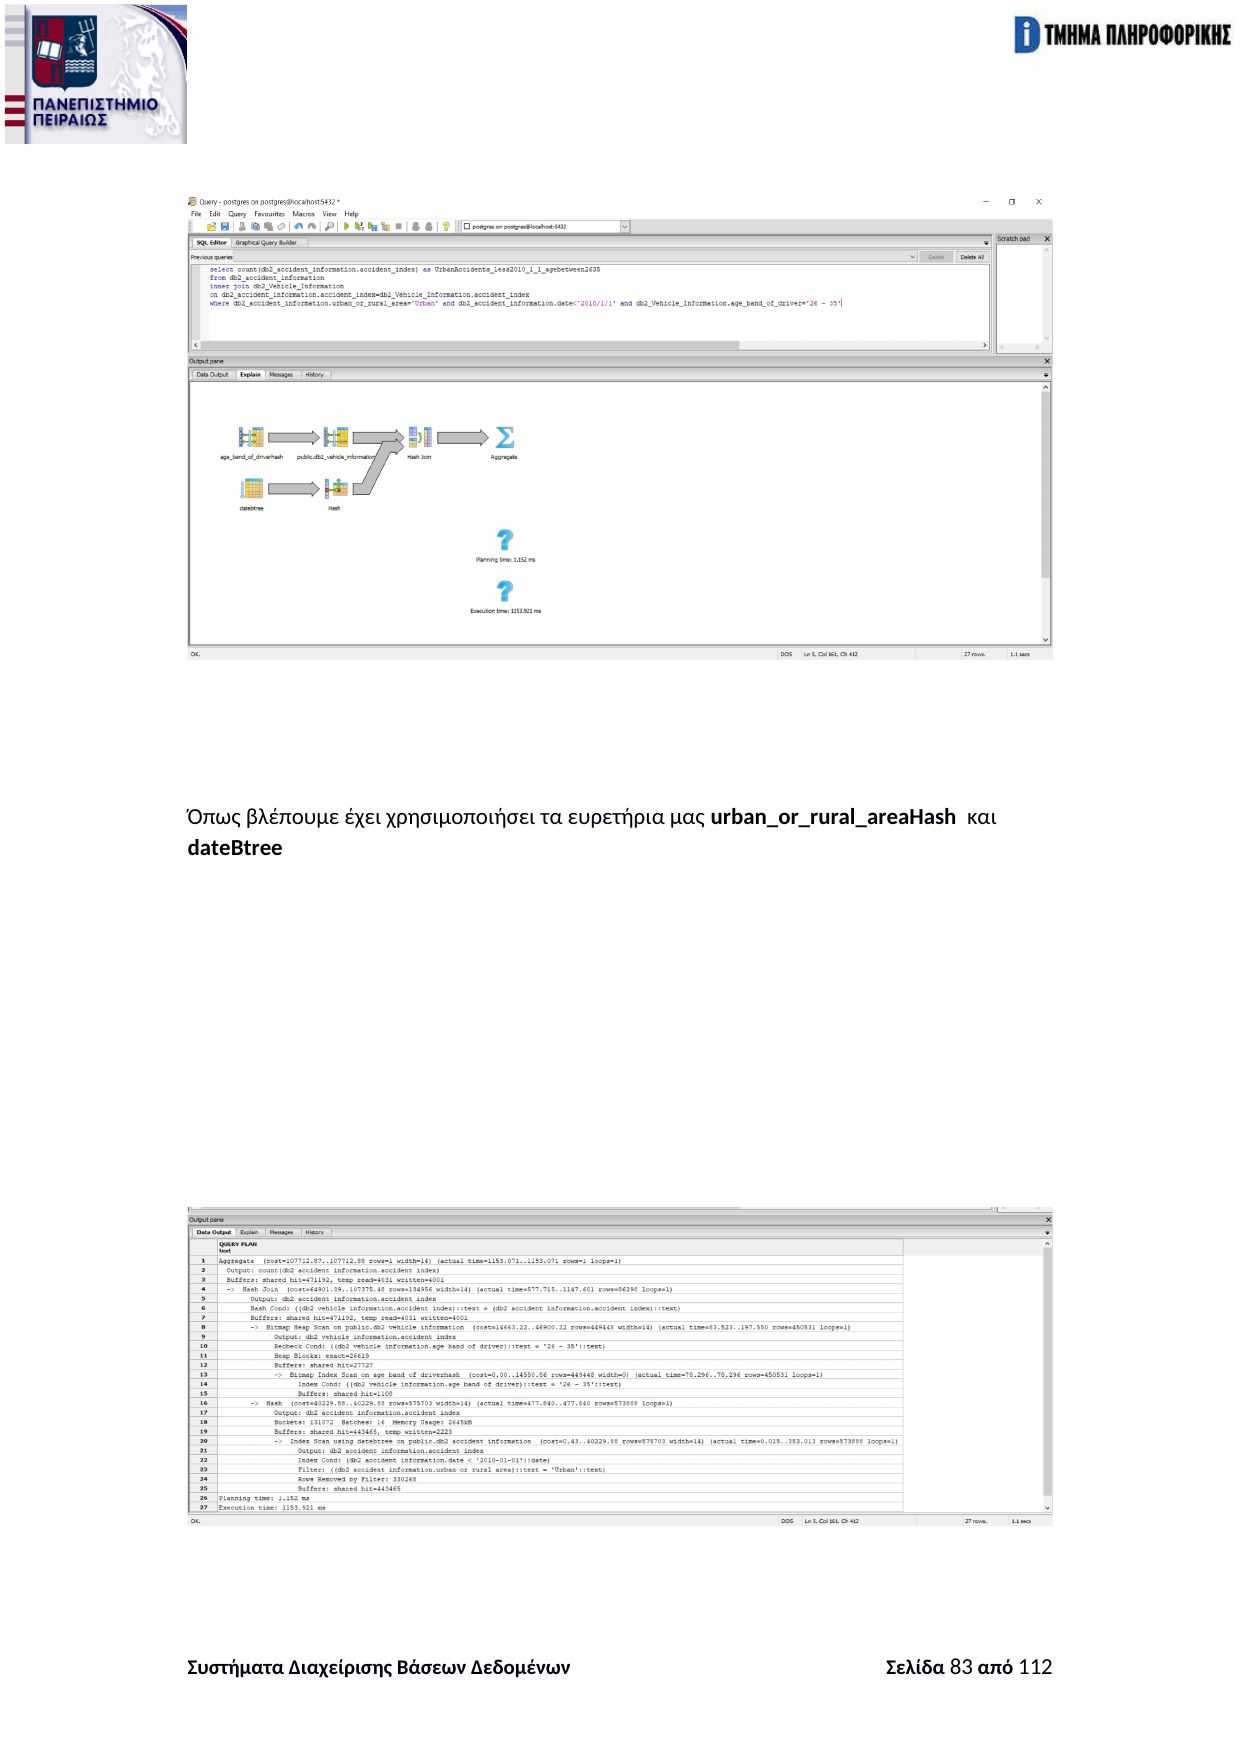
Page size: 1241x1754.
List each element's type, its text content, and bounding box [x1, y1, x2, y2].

text Όπως βλέπουμε έχει χρησιμοποιήσει τα ευρετήρια μας urban_or_rural_areaHash και dateBtree [187, 802, 1053, 861]
picture [187, 195, 1053, 660]
picture [4, 4, 187, 144]
picture [187, 1207, 1053, 1526]
picture [1012, 4, 1234, 67]
